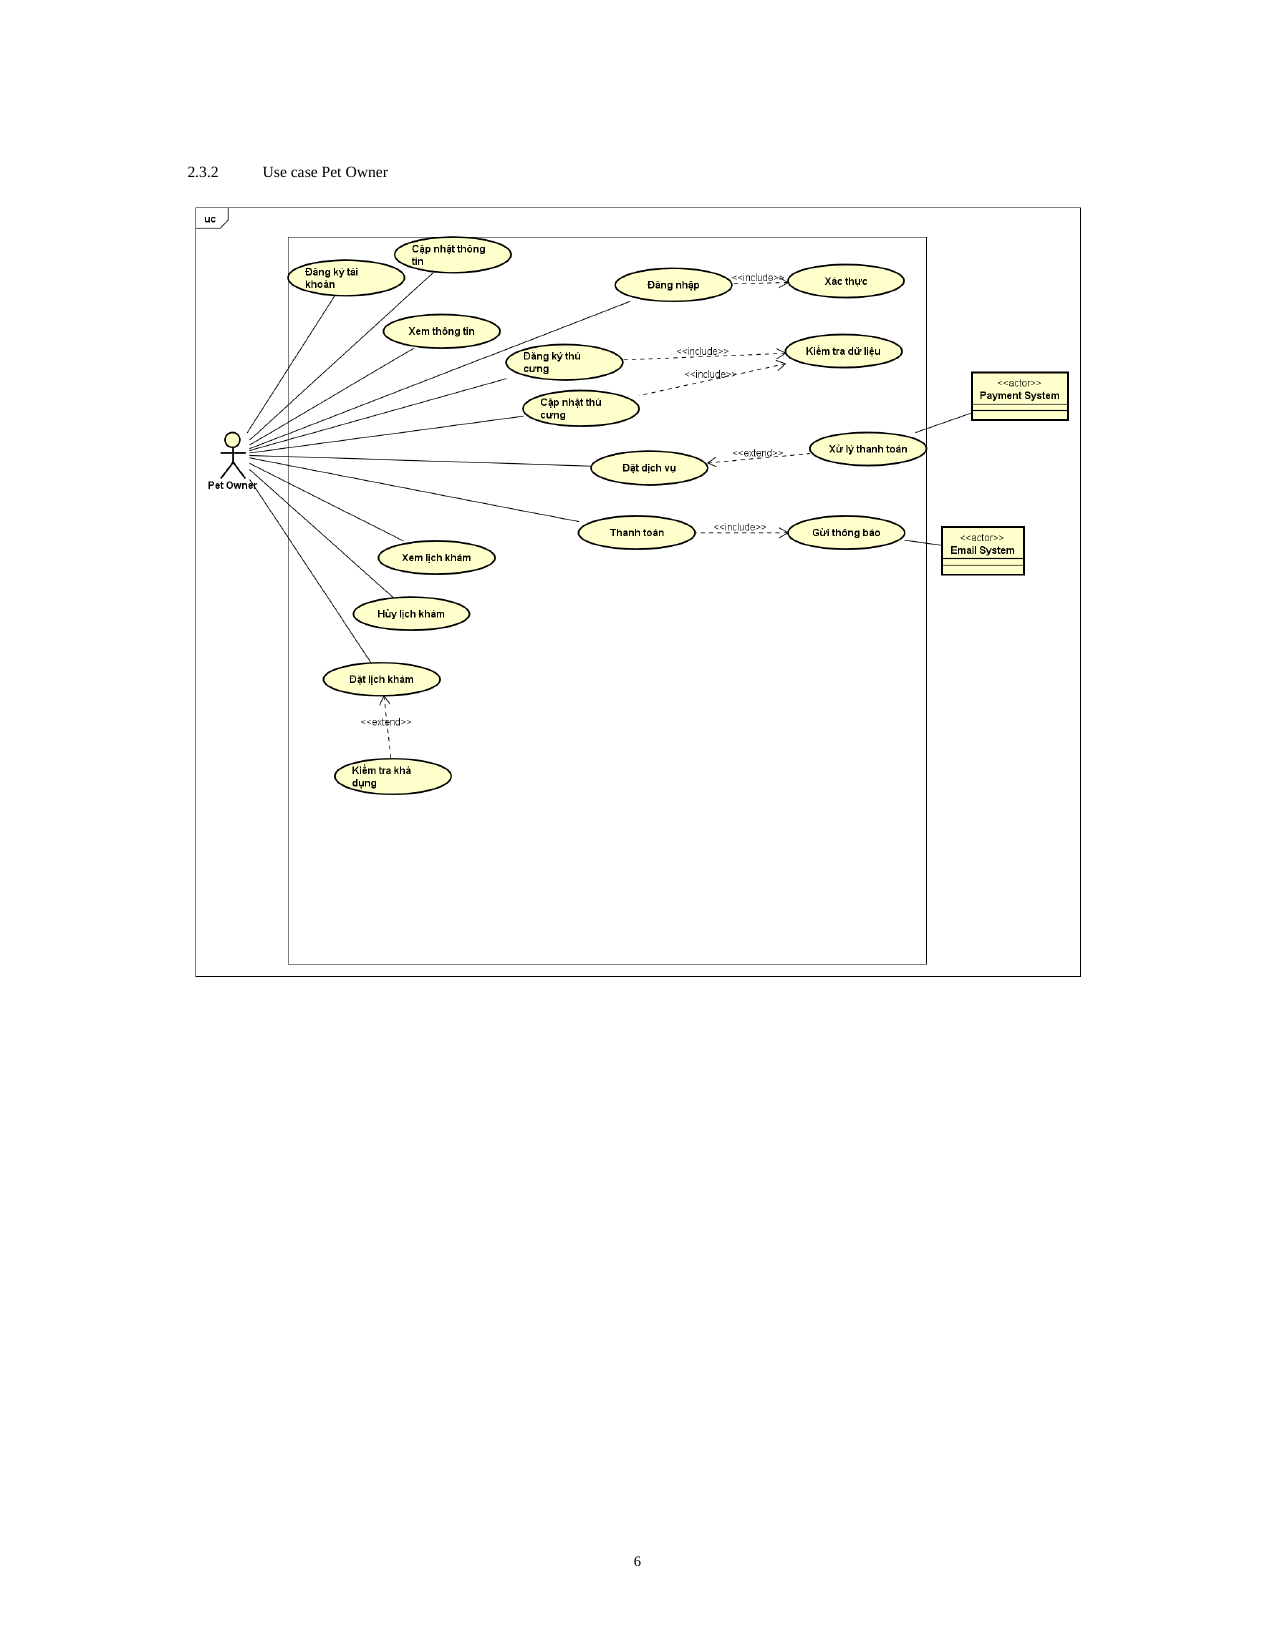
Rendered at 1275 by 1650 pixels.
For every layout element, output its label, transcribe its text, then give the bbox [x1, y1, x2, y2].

subtitle Use case Pet Owner [187, 150, 1087, 181]
picture [187, 199, 1088, 984]
